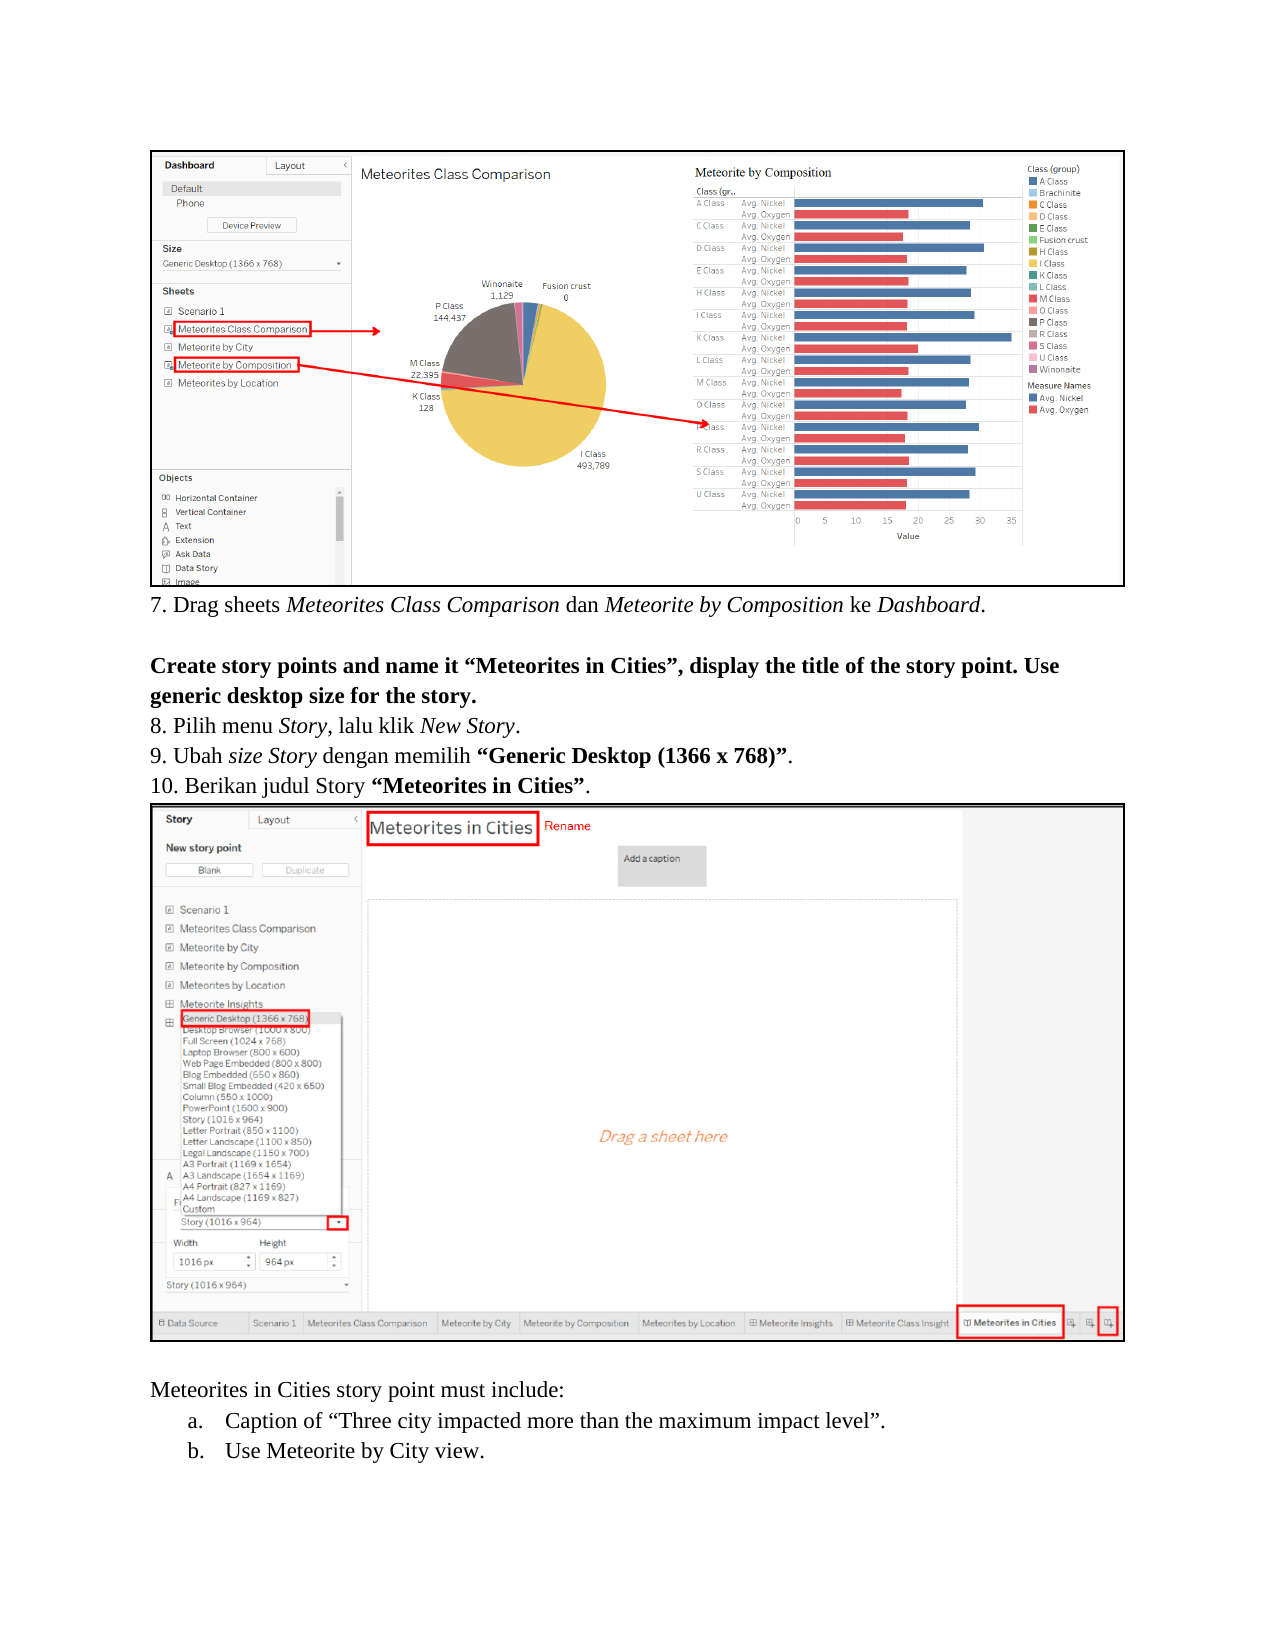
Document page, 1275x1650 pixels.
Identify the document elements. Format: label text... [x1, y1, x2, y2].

text 10. Berikan judul Story “Meteorites in Cities”. [150, 773, 1125, 799]
picture [152, 152, 1123, 585]
text Create story points and name it “Meteorites in Cities”, display the title of the story point. Use generic desktop size for the story. [150, 652, 1125, 708]
text Meteorites in Cities story point must include: [150, 1376, 1125, 1403]
text 8. Pilih menu Story, lalu klik New Story. [150, 712, 1125, 738]
picture [152, 805, 1123, 1340]
text 7. Drag sheets Meteorites Class Comparison dan Meteorite by Composition ke Dashboard. [150, 591, 1125, 618]
list Caption of “Three city impacted more than the maximum impact level”. [187, 1407, 1125, 1433]
list Use Meteorite by City view. [187, 1437, 1125, 1463]
text 9. Ubah size Story dengan memilih “Generic Desktop (1366 x 768)”. [150, 742, 1125, 769]
